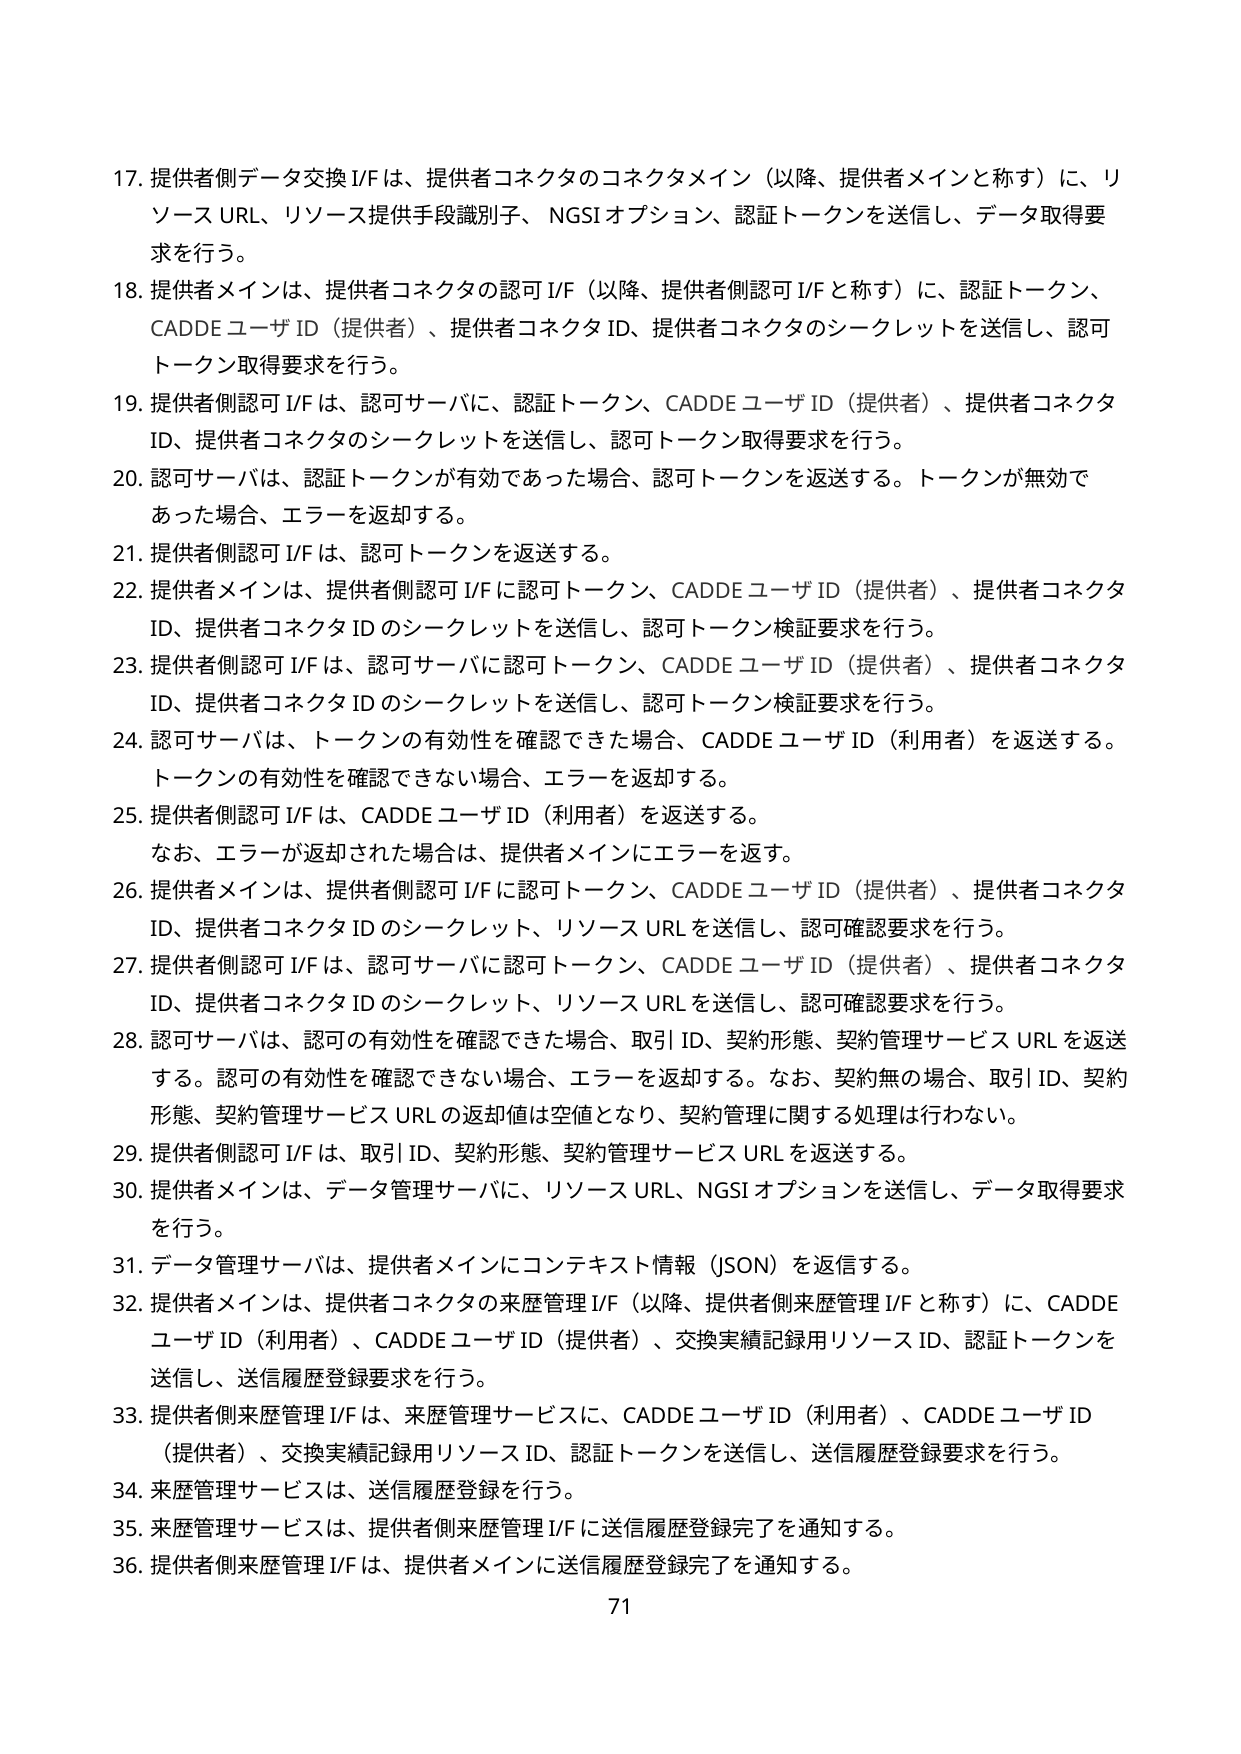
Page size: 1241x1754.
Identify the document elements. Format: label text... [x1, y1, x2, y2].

list 提供者メインは、提供者側認可I/Fに認可トークン、CADDEユーザID（提供者）、提供者コネクタID、提供者コネクタIDのシークレット、リソースURLを送信し、認可確認要求を行う。 [112, 871, 1128, 946]
list 認可サーバは、認証トークンが有効であった場合、認可トークンを返送する。トークンが無効であった場合、エラーを返却する。 [112, 458, 1128, 533]
list 提供者側認可I/Fは、認可サーバに、認証トークン、CADDEユーザID（提供者）、提供者コネクタID、提供者コネクタのシークレットを送信し、認可トークン取得要求を行う。 [112, 383, 1128, 458]
list 認可サーバは、トークンの有効性を確認できた場合、CADDEユーザID（利用者）を返送する。トークンの有効性を確認できない場合、エラーを返却する。 [112, 721, 1128, 796]
list 提供者メインは、提供者コネクタの来歴管理I/F（以降、提供者側来歴管理I/Fと称す）に、CADDEユーザID（利用者）、CADDEユーザID（提供者）、交換実績記録用リソースID、認証トークンを送信し、送信履歴登録要求を行う。 [112, 1283, 1128, 1396]
list 来歴管理サービスは、提供者側来歴管理I/Fに送信履歴登録完了を通知する。 [112, 1508, 1128, 1546]
list 提供者メインは、提供者コネクタの認可I/F（以降、提供者側認可I/Fと称す）に、認証トークン、CADDEユーザID（提供者）、提供者コネクタID、提供者コネクタのシークレットを送信し、認可トークン取得要求を行う。 [112, 271, 1128, 383]
list 提供者側来歴管理I/Fは、来歴管理サービスに、CADDEユーザID（利用者）、CADDEユーザID（提供者）、交換実績記録用リソースID、認証トークンを送信し、送信履歴登録要求を行う。 [112, 1396, 1128, 1471]
list 提供者側来歴管理I/Fは、提供者メインに送信履歴登録完了を通知する。 [112, 1546, 1128, 1583]
list 提供者側データ交換I/Fは、提供者コネクタのコネクタメイン（以降、提供者メインと称す）に、リソースURL、リソース提供手段識別子、 NGSIオプション、認証トークンを送信し、データ取得要求を行う。 [112, 158, 1128, 271]
list 提供者メインは、データ管理サーバに、リソースURL、NGSIオプションを送信し、データ取得要求を行う。 [112, 1171, 1128, 1246]
list 提供者側認可I/Fは、認可トークンを返送する。 [112, 533, 1128, 571]
list 認可サーバは、認可の有効性を確認できた場合、取引ID、契約形態、契約管理サービスURLを返送する。認可の有効性を確認できない場合、エラーを返却する。なお、契約無の場合、取引ID、契約形態、契約管理サービスURLの返却値は空値となり、契約管理に関する処理は行わない。 [112, 1021, 1128, 1133]
list 提供者側認可I/Fは、認可サーバに認可トークン、CADDEユーザID（提供者）、提供者コネクタID、提供者コネクタIDのシークレット、リソースURLを送信し、認可確認要求を行う。 [112, 946, 1128, 1021]
list データ管理サーバは、提供者メインにコンテキスト情報（JSON）を返信する。 [112, 1246, 1128, 1283]
list 提供者側認可I/Fは、認可サーバに認可トークン、CADDEユーザID（提供者）、提供者コネクタID、提供者コネクタIDのシークレットを送信し、認可トークン検証要求を行う。 [112, 646, 1128, 721]
list 提供者側認可I/Fは、取引ID、契約形態、契約管理サービスURLを返送する。 [112, 1133, 1128, 1171]
list 提供者メインは、提供者側認可I/Fに認可トークン、CADDEユーザID（提供者）、提供者コネクタID、提供者コネクタIDのシークレットを送信し、認可トークン検証要求を行う。 [112, 571, 1128, 646]
list 来歴管理サービスは、送信履歴登録を行う。 [112, 1471, 1128, 1508]
list 提供者側認可I/Fは、CADDEユーザID（利用者）を返送する。 なお、エラーが返却された場合は、提供者メインにエラーを返す。 [112, 796, 1128, 871]
